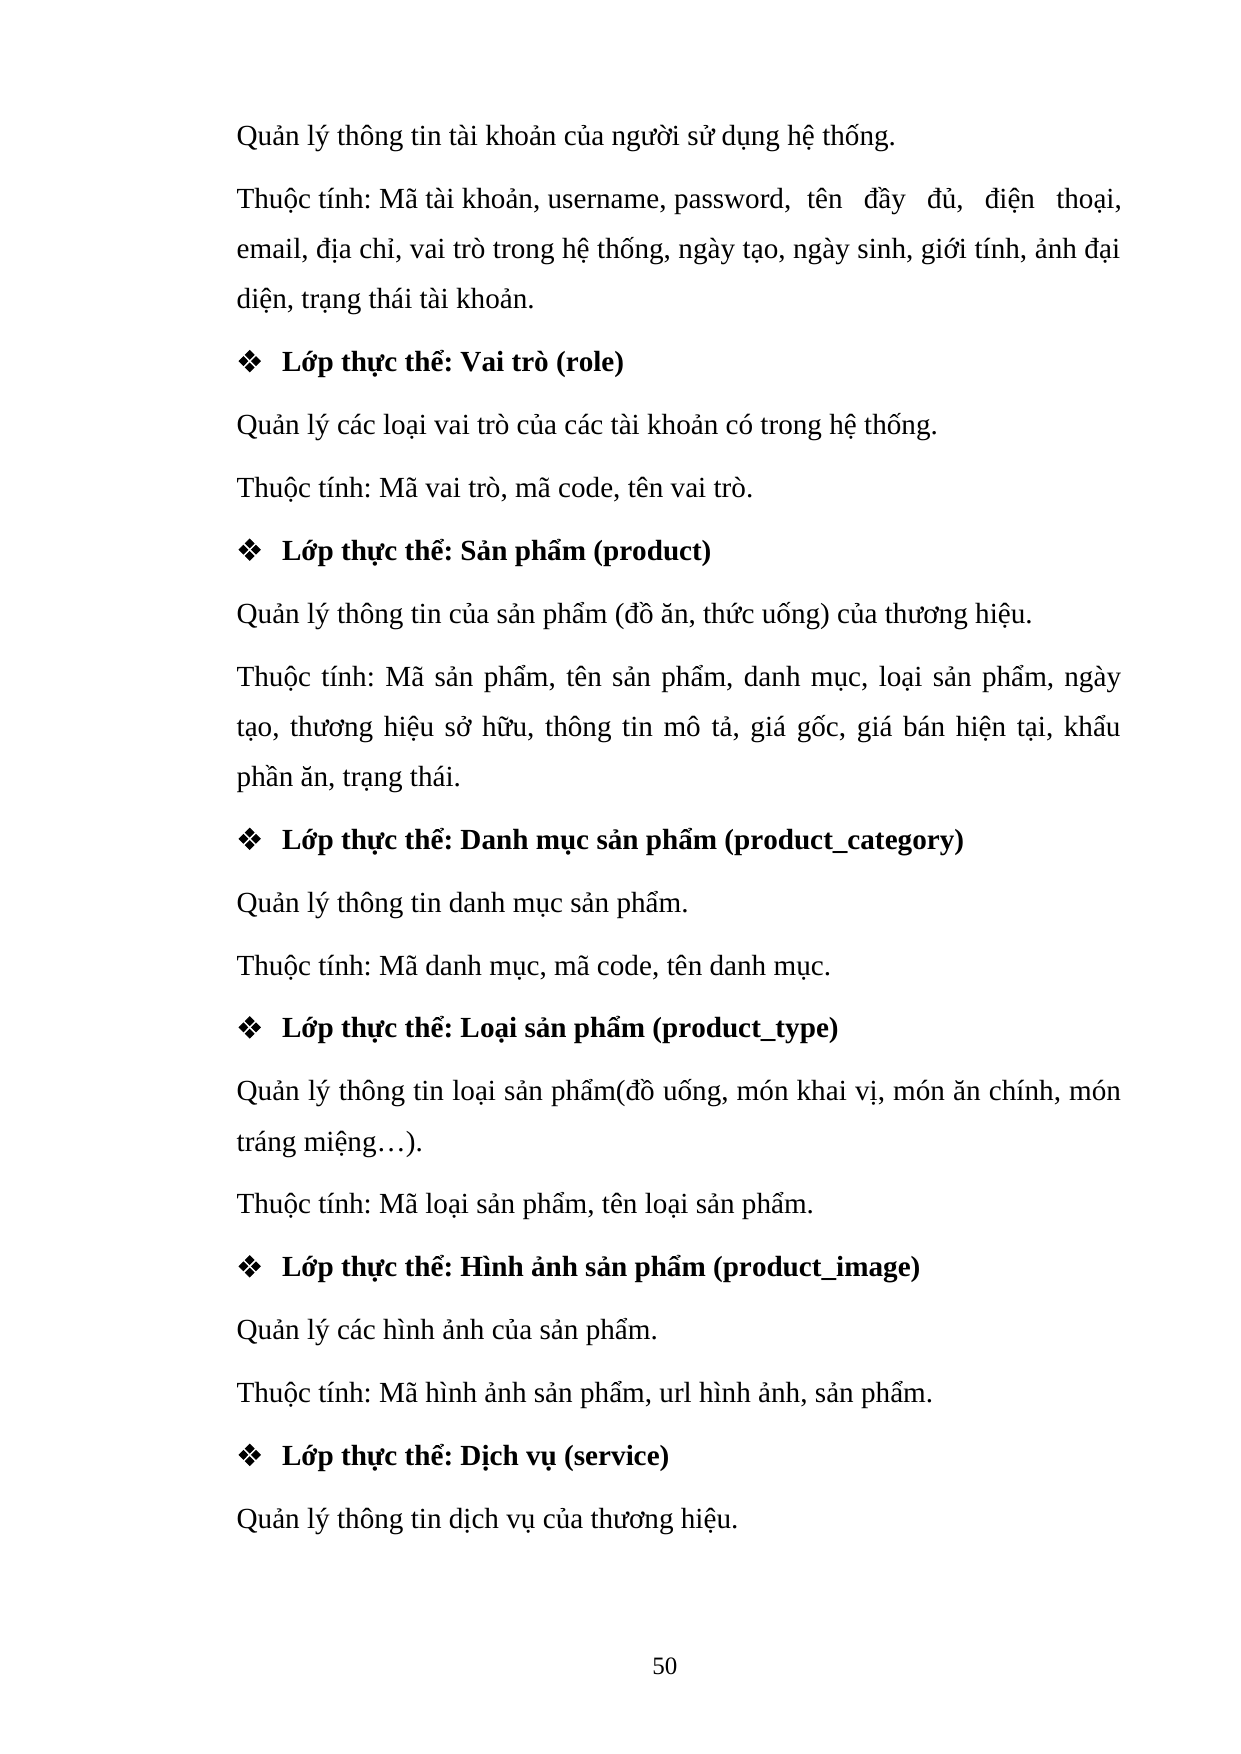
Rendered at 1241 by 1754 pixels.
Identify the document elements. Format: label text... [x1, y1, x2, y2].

text Thuộc tính: Mã vai trò, mã code, tên vai trò. [236, 470, 1122, 504]
text Quản lý thông tin tài khoản của người sử dụng hệ thống. [236, 118, 1122, 152]
text Thuộc tính: Mã danh mục, mã code, tên danh mục. [236, 948, 1122, 981]
list Lớp thực thể: Danh mục sản phẩm (product_category) [207, 822, 1122, 856]
text Quản lý thông tin của sản phẩm (đồ ăn, thức uống) của thương hiệu. [236, 596, 1122, 629]
list Lớp thực thể: Loại sản phẩm (product_type) [207, 1011, 1122, 1044]
text Quản lý các hình ảnh của sản phẩm. [236, 1312, 1122, 1346]
text Quản lý thông tin loại sản phẩm(đồ uống, món khai vị, món ăn chính, món tráng miệng…). [236, 1073, 1122, 1157]
list Lớp thực thể: Hình ảnh sản phẩm (product_image) [207, 1249, 1122, 1283]
text Thuộc tính: Mã hình ảnh sản phẩm, url hình ảnh, sản phẩm. [236, 1375, 1122, 1409]
text Thuộc tính: Mã tài khoản, username, password, tên đầy đủ, điện thoại, email, địa chỉ, vai trò trong hệ thống, ngày tạo, ngày sinh, giới tính, ảnh đại diện, trạng thái tài khoản. [236, 181, 1122, 315]
text Quản lý thông tin dịch vụ của thương hiệu. [236, 1501, 1122, 1534]
list Lớp thực thể: Vai trò (role) [207, 344, 1122, 378]
list Lớp thực thể: Sản phẩm (product) [207, 533, 1122, 567]
text Thuộc tính: Mã sản phẩm, tên sản phẩm, danh mục, loại sản phẩm, ngày tạo, thương hiệu sở hữu, thông tin mô tả, giá gốc, giá bán hiện tại, khẩu phần ăn, trạng thái. [236, 659, 1122, 793]
text Thuộc tính: Mã loại sản phẩm, tên loại sản phẩm. [236, 1187, 1122, 1220]
text Quản lý thông tin danh mục sản phẩm. [236, 885, 1122, 918]
text Quản lý các loại vai trò của các tài khoản có trong hệ thống. [236, 407, 1122, 441]
list Lớp thực thể: Dịch vụ (service) [207, 1438, 1122, 1472]
